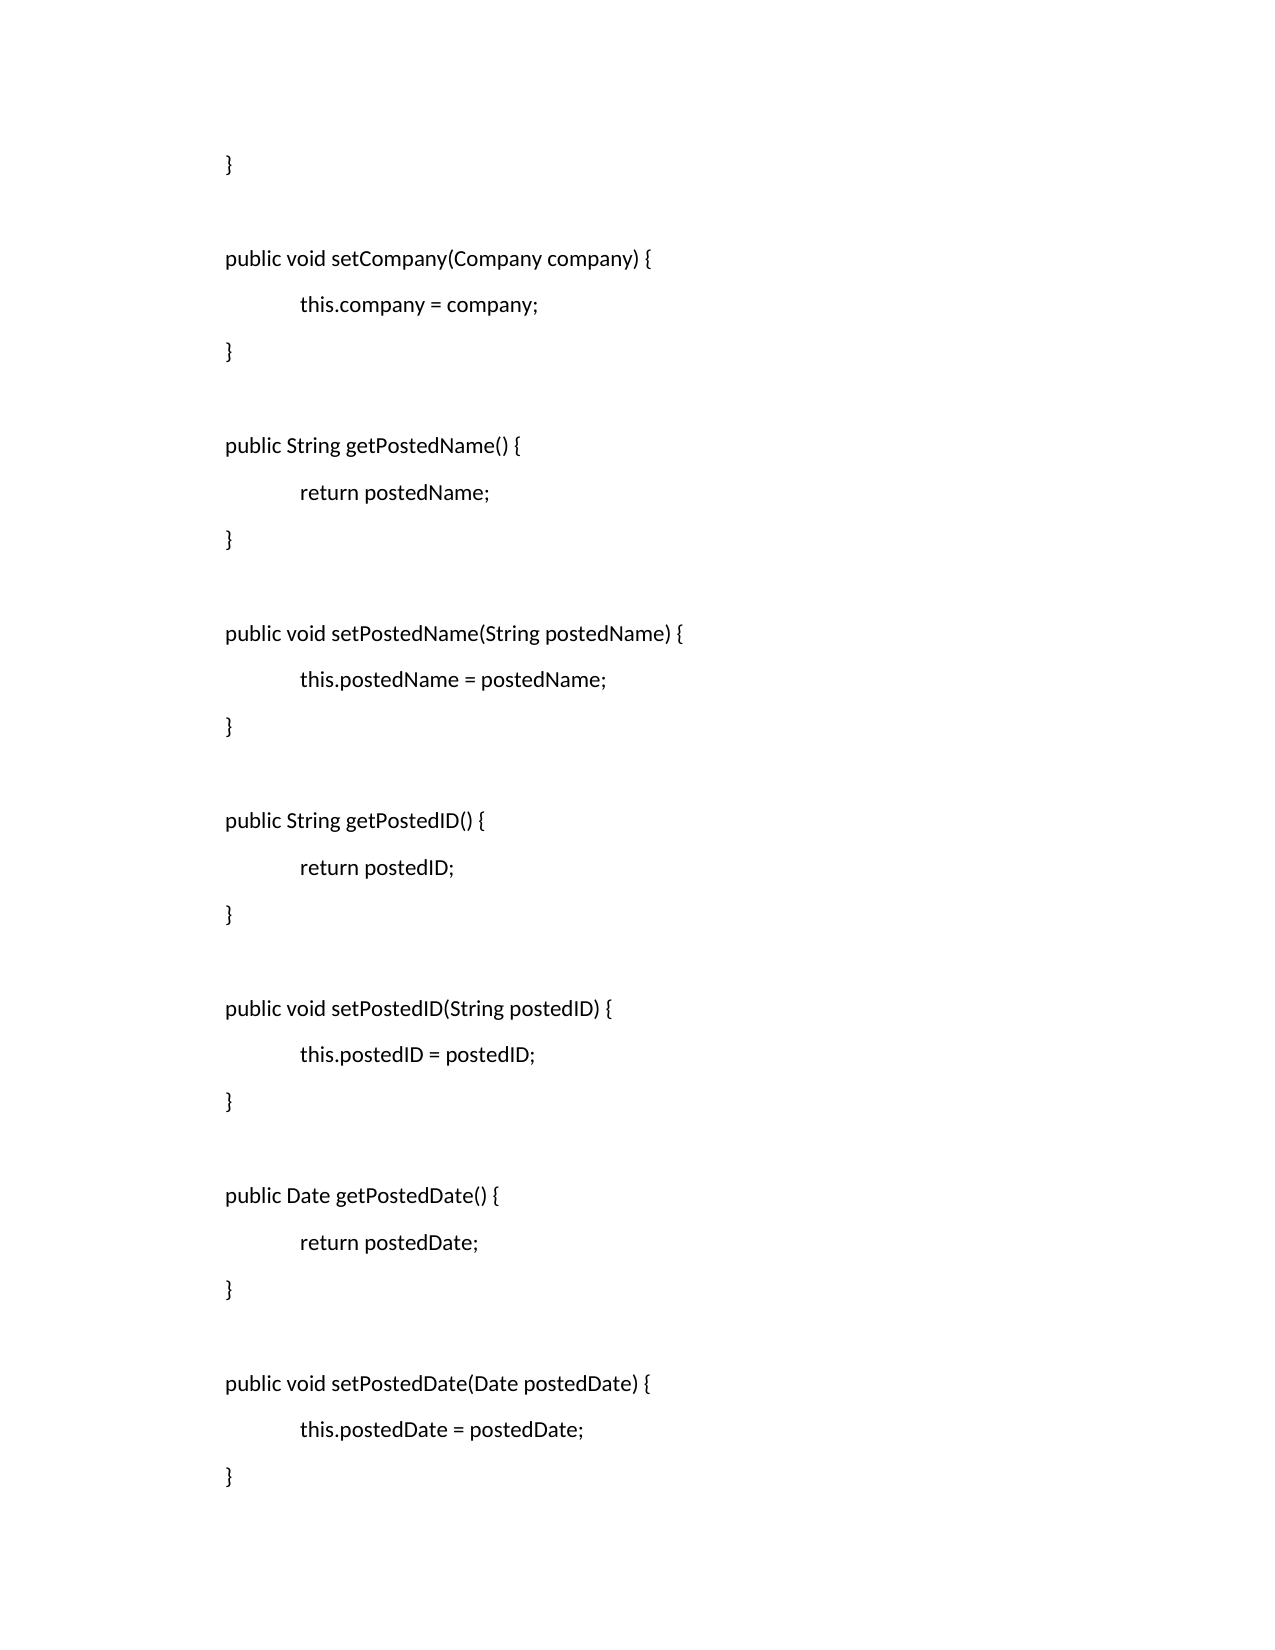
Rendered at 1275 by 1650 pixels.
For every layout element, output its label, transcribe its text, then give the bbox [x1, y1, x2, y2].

text public void setPostedDate(Date postedDate) { [150, 1369, 1125, 1397]
text this.postedName = postedName; [150, 666, 1125, 694]
text } [150, 900, 1125, 928]
text } [150, 712, 1125, 741]
text public void setCompany(Company company) { [150, 244, 1125, 272]
text public void setPostedID(String postedID) { [150, 994, 1125, 1022]
text this.postedID = postedID; [150, 1041, 1125, 1069]
text return postedID; [150, 853, 1125, 881]
text } [150, 525, 1125, 553]
text } [150, 1275, 1125, 1303]
text return postedDate; [150, 1228, 1125, 1256]
text } [150, 150, 1125, 178]
text this.company = company; [150, 291, 1125, 319]
text public void setPostedName(String postedName) { [150, 619, 1125, 647]
text } [150, 337, 1125, 366]
text public String getPostedName() { [150, 431, 1125, 459]
text } [150, 1087, 1125, 1116]
text public String getPostedID() { [150, 806, 1125, 834]
text } [150, 1462, 1125, 1491]
text return postedName; [150, 478, 1125, 506]
text this.postedDate = postedDate; [150, 1416, 1125, 1444]
text public Date getPostedDate() { [150, 1181, 1125, 1209]
